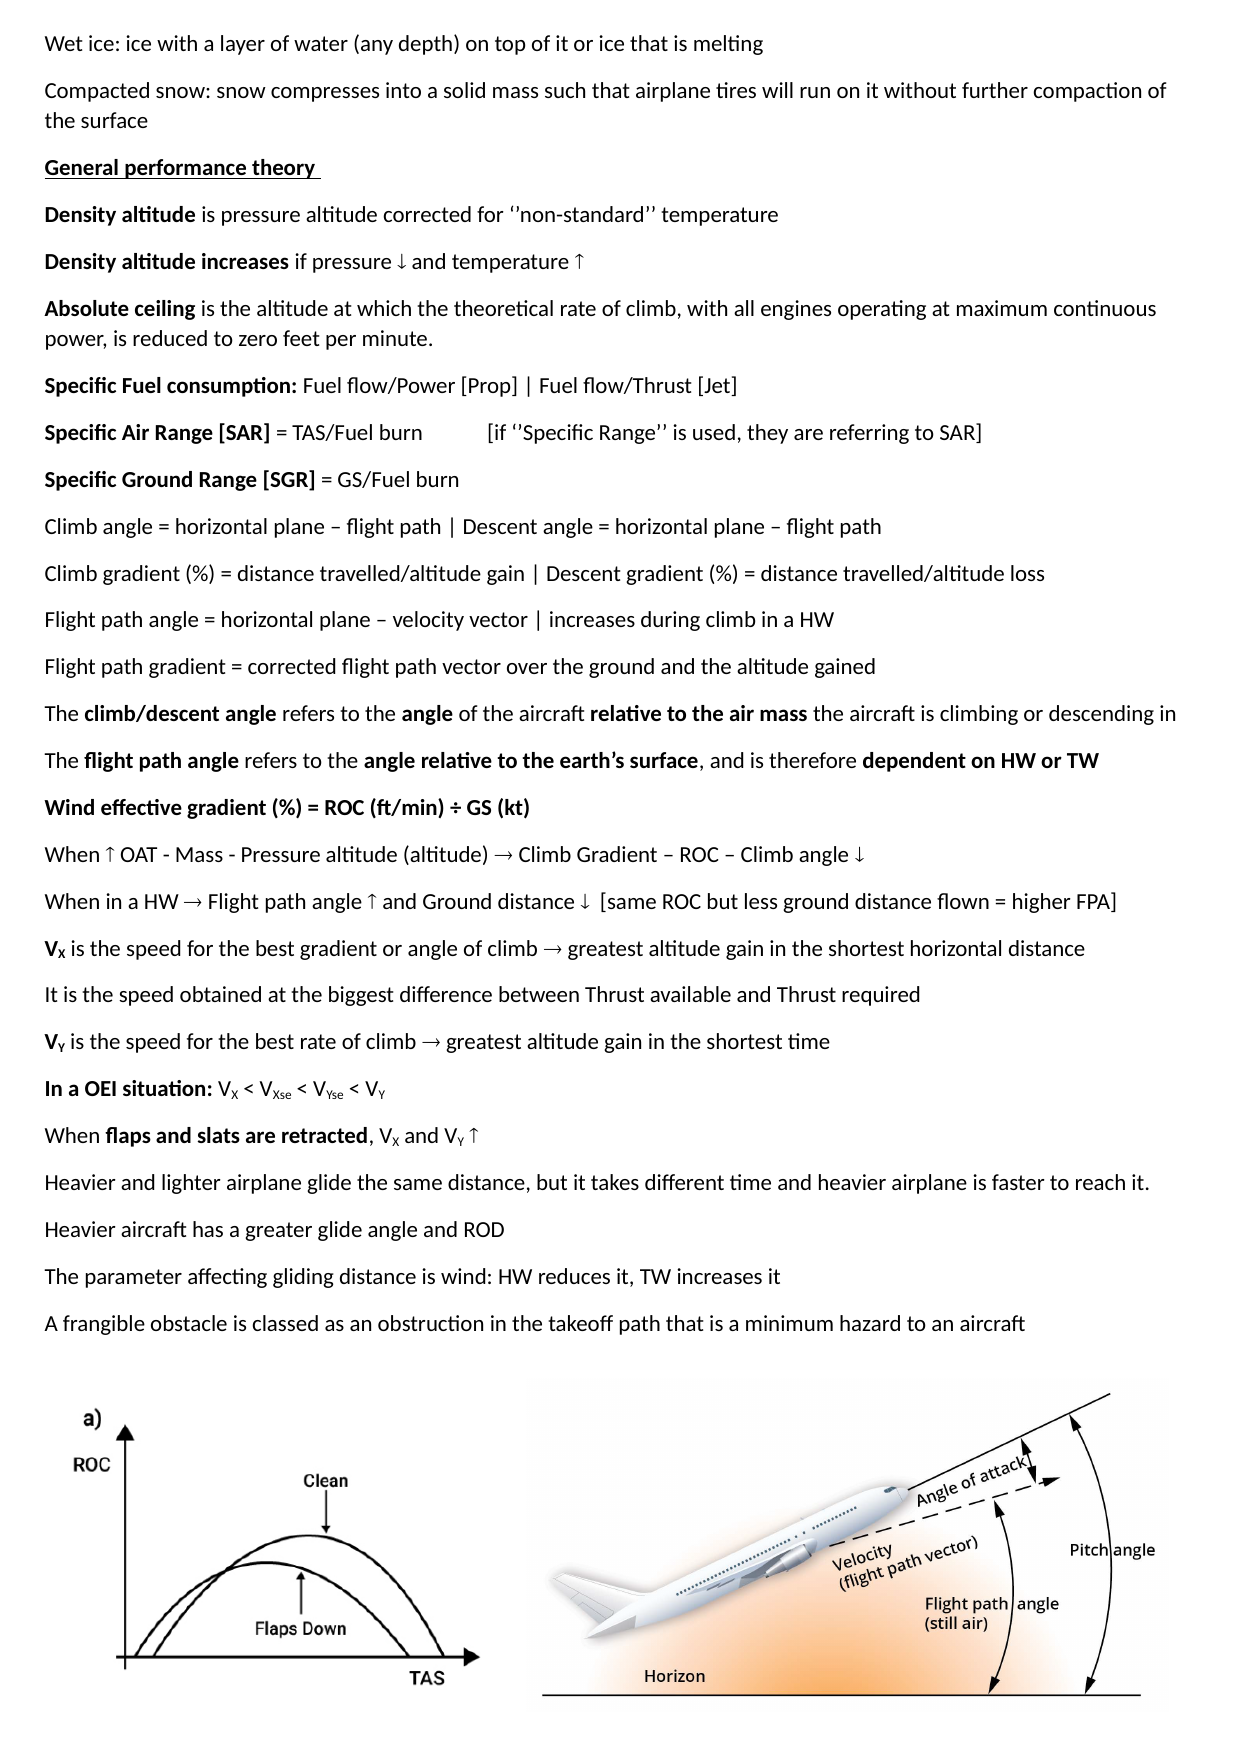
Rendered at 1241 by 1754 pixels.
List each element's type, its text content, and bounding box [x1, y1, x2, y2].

text When in a HW Flight path angle and Ground distance [same ROC but less ground distance flown = higher FPA] [44, 887, 1196, 915]
text Heavier and lighter airplane glide the same distance, but it takes different time and heavier airplane is faster to reach it. [44, 1168, 1196, 1196]
text VY is the speed for the best rate of climb greatest altitude gain in the shortest time [44, 1027, 1196, 1056]
text Climb gradient (%) = distance travelled/altitude gain | Descent gradient (%) = distance travelled/altitude loss [44, 559, 1196, 587]
text A frangible obstacle is classed as an obstruction in the takeoff path that is a minimum hazard to an aircraft [44, 1309, 1196, 1337]
picture [62, 1397, 491, 1690]
text VX is the speed for the best gradient or angle of climb greatest altitude gain in the shortest horizontal distance [44, 934, 1196, 962]
text Specific Fuel consumption: Fuel flow/Power [Prop] | Fuel flow/Thrust [Jet] [44, 371, 1196, 399]
text Flight path gradient = corrected flight path vector over the ground and the altitude gained [44, 652, 1196, 681]
text Climb angle = horizontal plane – flight path | Descent angle = horizontal plane – flight path [44, 512, 1196, 540]
text Flight path angle = horizontal plane – velocity vector | increases during climb in a HW [44, 606, 1196, 634]
text Heavier aircraft has a greater glide angle and ROD [44, 1215, 1196, 1243]
text It is the speed obtained at the biggest difference between Thrust available and Thrust required [44, 981, 1196, 1009]
text Density altitude is pressure altitude corrected for ‘’non-standard’’ temperature [44, 200, 1196, 228]
text Absolute ceiling is the altitude at which the theoretical rate of climb, with all engines operating at maximum continuous power, is reduced to zero feet per minute. [44, 294, 1196, 352]
text The parameter affecting gliding distance is wind: HW reduces it, TW increases it [44, 1262, 1196, 1290]
text General performance theory [44, 153, 1196, 182]
text When OAT - Mass - Pressure altitude (altitude) Climb Gradient – ROC – Climb angle [44, 840, 1196, 868]
text Compacted snow: snow compresses into a solid mass such that airplane tires will run on it without further compaction of the surface [44, 76, 1196, 135]
text When flaps and slats are retracted, VX and VY [44, 1121, 1196, 1149]
text Wind effective gradient (%) = ROC (ft/min) ÷ GS (kt) [44, 793, 1196, 821]
text Density altitude increases if pressure and temperature [44, 247, 1196, 275]
text The flight path angle refers to the angle relative to the earth’s surface, and is therefore dependent on HW or TW [44, 746, 1196, 774]
text The climb/descent angle refers to the angle of the aircraft relative to the air mass the aircraft is climbing or descending in [44, 699, 1196, 727]
text Specific Air Range [SAR] = TAS/Fuel burn [if ‘’Specific Range’’ is used, they are referring to SAR] [44, 418, 1196, 446]
text Specific Ground Range [SGR] = GS/Fuel burn [44, 465, 1196, 493]
text In a OEI situation: VX < VXse < VYse < VY [44, 1074, 1196, 1102]
text Wet ice: ice with a layer of water (any depth) on top of it or ice that is melting [44, 29, 1196, 58]
